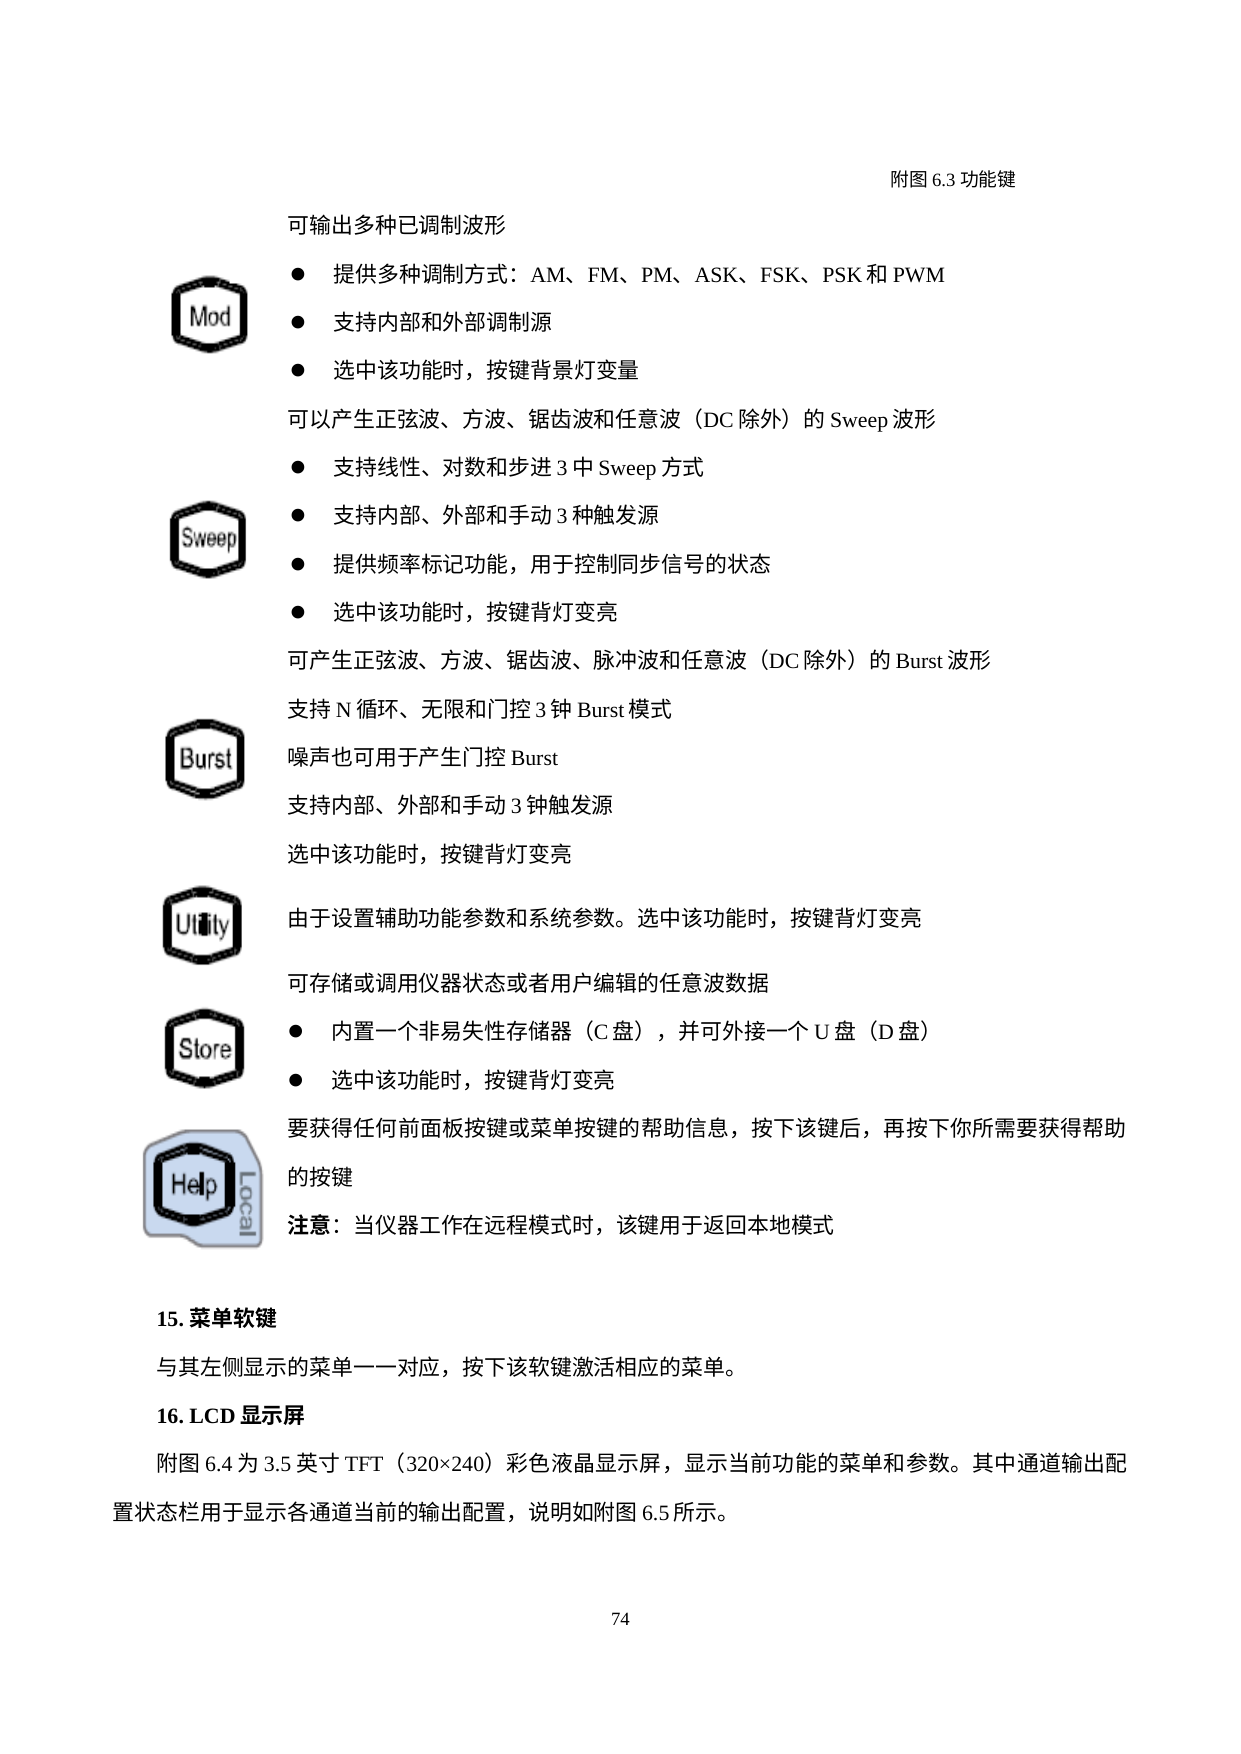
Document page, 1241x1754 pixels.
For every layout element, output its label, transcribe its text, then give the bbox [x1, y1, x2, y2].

text 支持内部、外部和手动3钟触发源 [244, 788, 1128, 821]
picture [160, 494, 250, 584]
text 要获得任何前面板按键或菜单按键的帮助信息，按下该键后，再按下你所需要获得帮助的按键 [287, 1111, 1128, 1192]
text 可以产生正弦波、方波、锯齿波和任意波（DC除外）的Sweep波形 [244, 401, 1128, 434]
picture [158, 1000, 253, 1093]
text 支持N循环、无限和门控3钟Burst模式 [244, 691, 1128, 724]
text 16. LCD显示屏 [112, 1398, 1128, 1430]
text 选中该功能时，按键背灯变亮 [244, 836, 1128, 869]
list 选中该功能时，按键背灯变亮 [289, 595, 1128, 627]
text 噪声也可用于产生门控Burst [255, 740, 1128, 772]
picture [138, 1126, 272, 1259]
text 可产生正弦波、方波、锯齿波、脉冲波和任意波（DC除外）的Burst波形 [244, 643, 1128, 676]
picture [156, 708, 255, 810]
text 由于设置辅助功能参数和系统参数。选中该功能时，按键背灯变亮 [255, 901, 1128, 933]
text 可存储或调用仪器状态或者用户编辑的任意波数据 [244, 966, 1128, 998]
text 附图6.4为3.5英寸TFT（320×240）彩色液晶显示屏，显示当前功能的菜单和参数。其中通道输出配置状态栏用于显示各通道当前的输出配置，说明如附图6.5所示。 [112, 1446, 1128, 1527]
list 内置一个非易失性存储器（C盘），并可外接一个U盘（D盘） [287, 1014, 1128, 1046]
list 提供频率标记功能，用于控制同步信号的状态 [289, 546, 1128, 579]
list 选中该功能时，按键背景灯变量 [289, 353, 1128, 386]
list 支持内部和外部调制源 [289, 305, 1128, 337]
text 15. 菜单软键 [112, 1301, 1128, 1333]
text 可输出多种已调制波形 [244, 208, 1128, 241]
list 选中该功能时，按键背灯变亮 [287, 1062, 1128, 1095]
list 提供多种调制方式：AM、FM、PM、ASK、FSK、PSK和PWM [289, 256, 1128, 289]
picture [156, 879, 255, 980]
list 支持内部、外部和手动3种触发源 [289, 498, 1128, 531]
text 附图6.3 功能键 [112, 162, 1128, 194]
text 与其左侧显示的菜单一一对应，按下该软键激活相应的菜单。 [112, 1349, 1128, 1382]
list 支持线性、对数和步进3中Sweep方式 [289, 450, 1128, 482]
text 注意：当仪器工作在远程模式时，该键用于返回本地模式 [272, 1208, 1128, 1240]
picture [154, 273, 253, 358]
